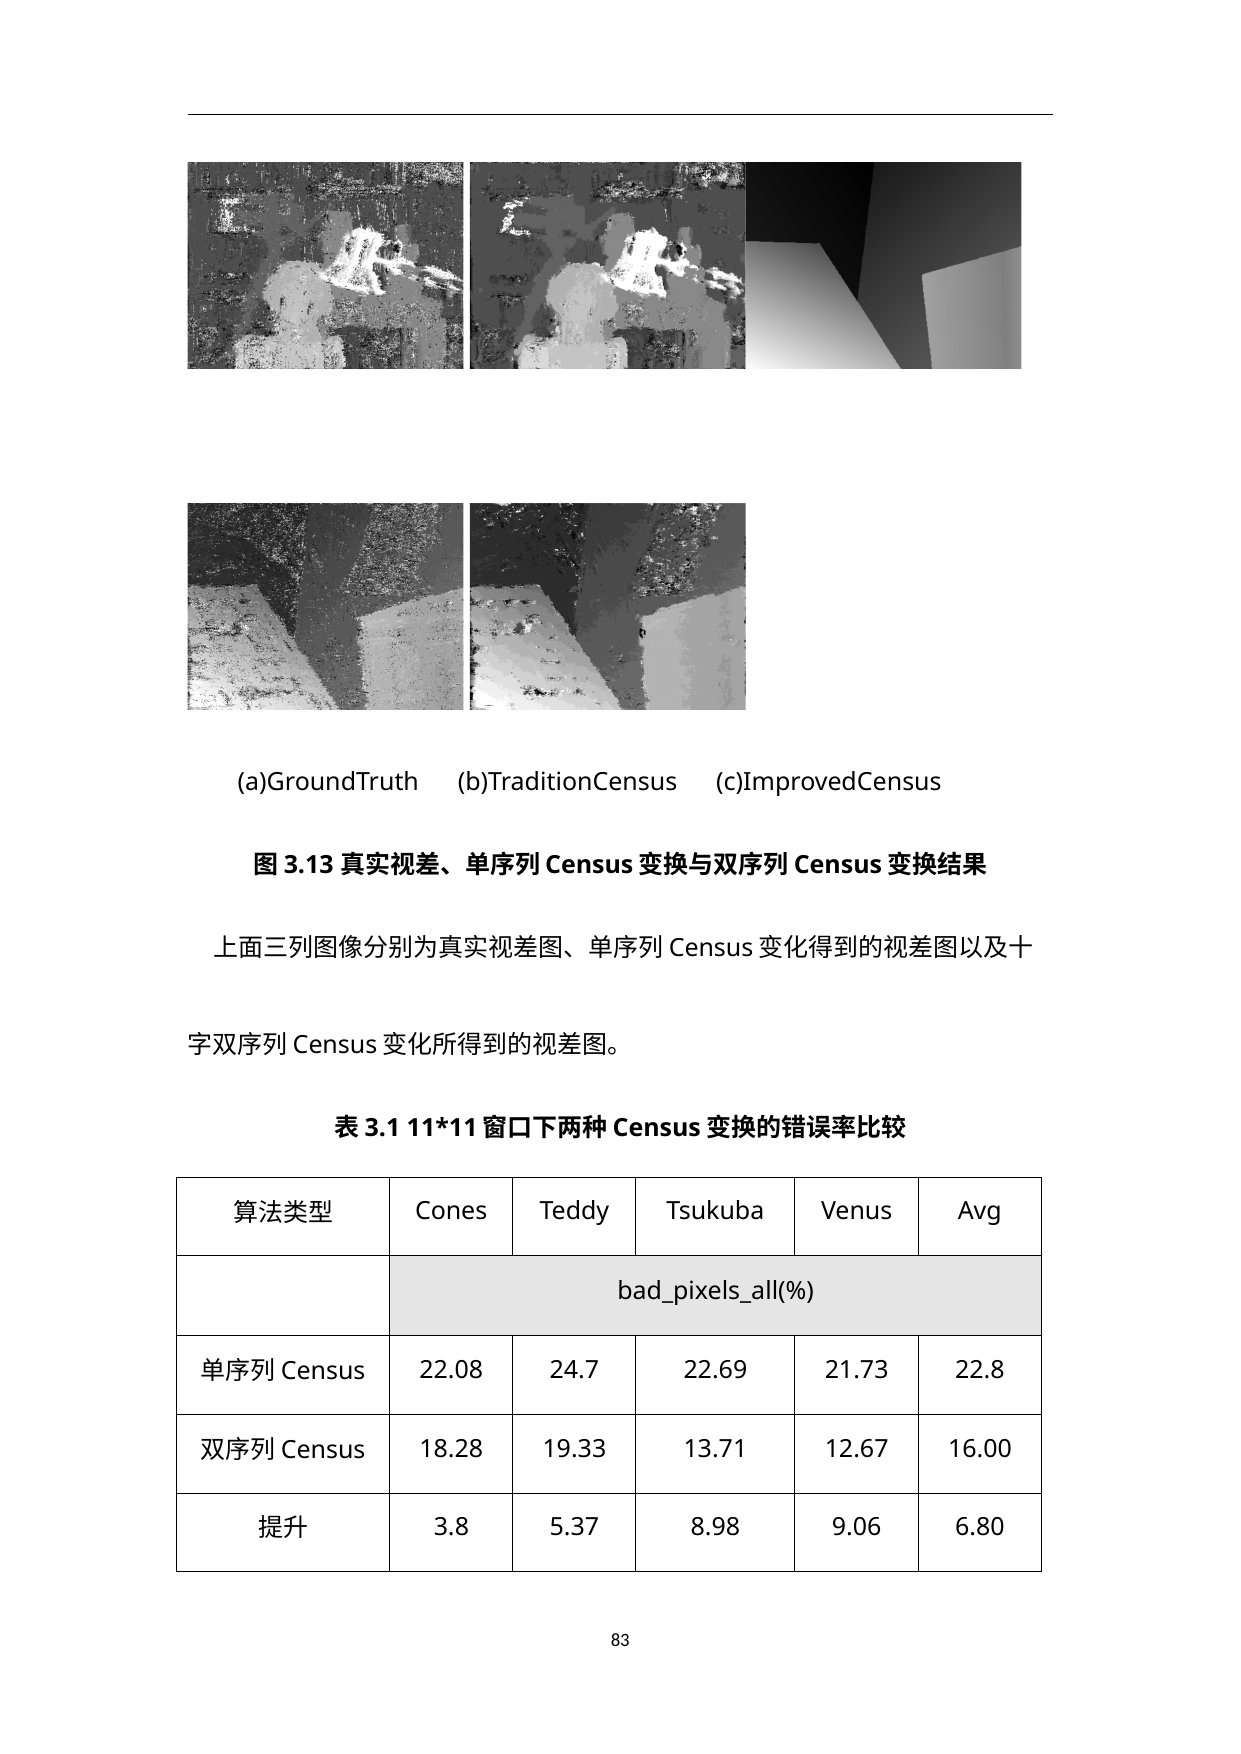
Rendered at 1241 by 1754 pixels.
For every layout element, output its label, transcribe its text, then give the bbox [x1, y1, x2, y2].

table_cell 13.71 [636, 1415, 794, 1492]
table_header Cones [390, 1178, 512, 1255]
table_cell 19.33 [513, 1415, 635, 1492]
table_cell 9.06 [795, 1494, 918, 1571]
text 图3.13 真实视差、单序列Census变换与双序列Census变换结果 [187, 830, 1053, 895]
table_cell 18.28 [390, 1415, 512, 1492]
picture [469, 162, 1022, 369]
table_cell 16.00 [919, 1415, 1041, 1492]
table_cell 8.98 [636, 1494, 794, 1571]
picture [187, 162, 464, 369]
table_cell 12.67 [795, 1415, 918, 1492]
table_cell 22.69 [636, 1336, 794, 1414]
text 上面三列图像分别为真实视差图、单序列Census变化得到的视差图以及十字双序列Census变化所得到的视差图。 [187, 913, 1053, 1075]
table_cell [177, 1256, 389, 1335]
table_cell 双序列Census [177, 1415, 389, 1492]
table_cell 单序列Census [177, 1336, 389, 1414]
table_header Avg [919, 1178, 1041, 1255]
table_cell 22.08 [390, 1336, 512, 1414]
table_cell bad_pixels_all(%) [390, 1256, 1041, 1335]
text (a)GroundTruth (b)TraditionCensus (c)ImprovedCensus [237, 748, 1053, 813]
table_header Tsukuba [636, 1178, 794, 1255]
table_header Teddy [513, 1178, 635, 1255]
table_cell 22.8 [919, 1336, 1041, 1414]
table_cell 提升 [177, 1494, 389, 1571]
table_cell 6.80 [919, 1494, 1041, 1571]
table_header Venus [795, 1178, 918, 1255]
table_cell 3.8 [390, 1494, 512, 1571]
table_cell 24.7 [513, 1336, 635, 1414]
picture [187, 503, 464, 710]
table_cell 5.37 [513, 1494, 635, 1571]
table_cell 21.73 [795, 1336, 918, 1414]
text 表3.1 11*11窗口下两种Census变换的错误率比较 [187, 1093, 1053, 1158]
picture [469, 503, 746, 710]
table_header 算法类型 [177, 1178, 389, 1255]
